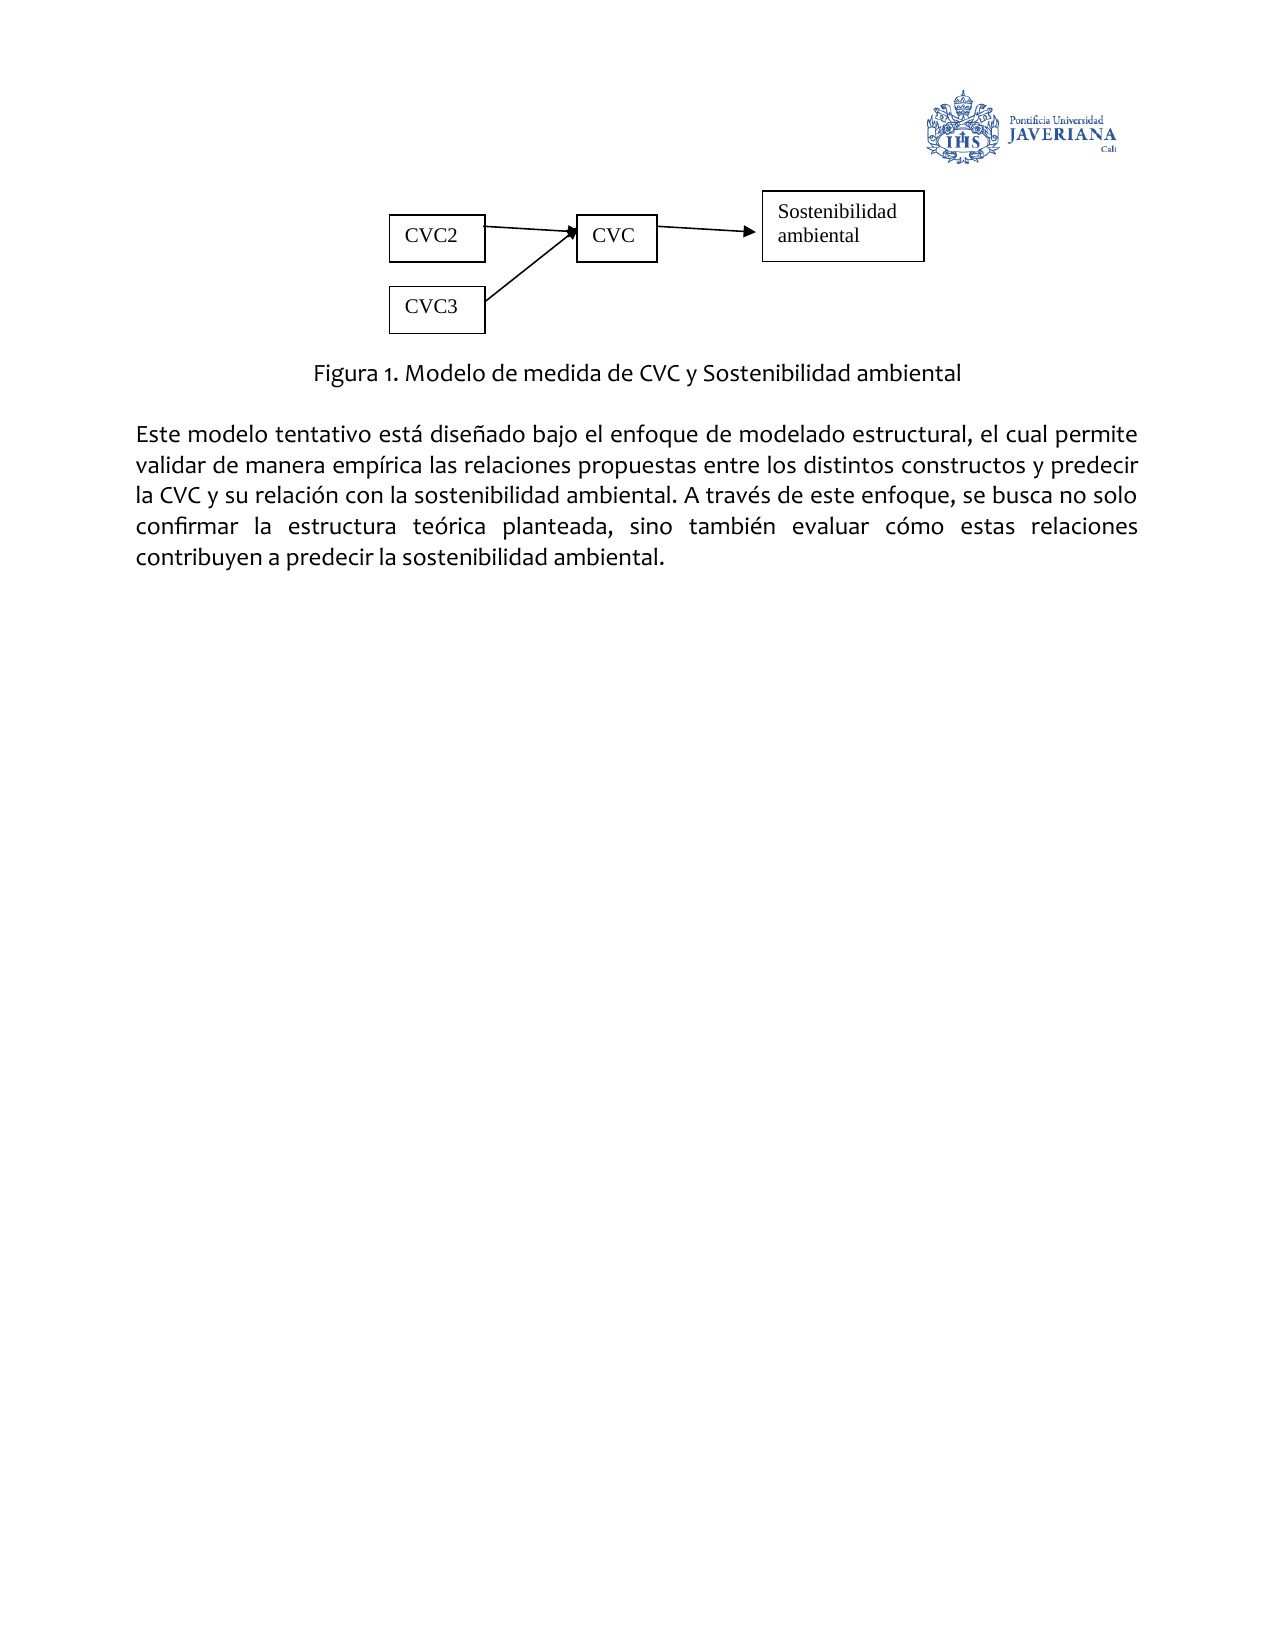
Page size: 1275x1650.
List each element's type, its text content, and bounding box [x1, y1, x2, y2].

picture [917, 78, 1125, 175]
text Figura 1. Modelo de medida de CVC y Sostenibilidad ambiental [135, 358, 1139, 389]
text Este modelo tentativo está diseñado bajo el enfoque de modelado estructural, el cual permite validar de manera empírica las relaciones propuestas entre los distintos constructos y predecir la CVC y su relación con la sostenibilidad ambiental. A través de este enfoque, se busca no solo confirmar la estructura teórica planteada, sino también evaluar cómo estas relaciones contribuyen a predecir la sostenibilidad ambiental. [135, 419, 1139, 572]
